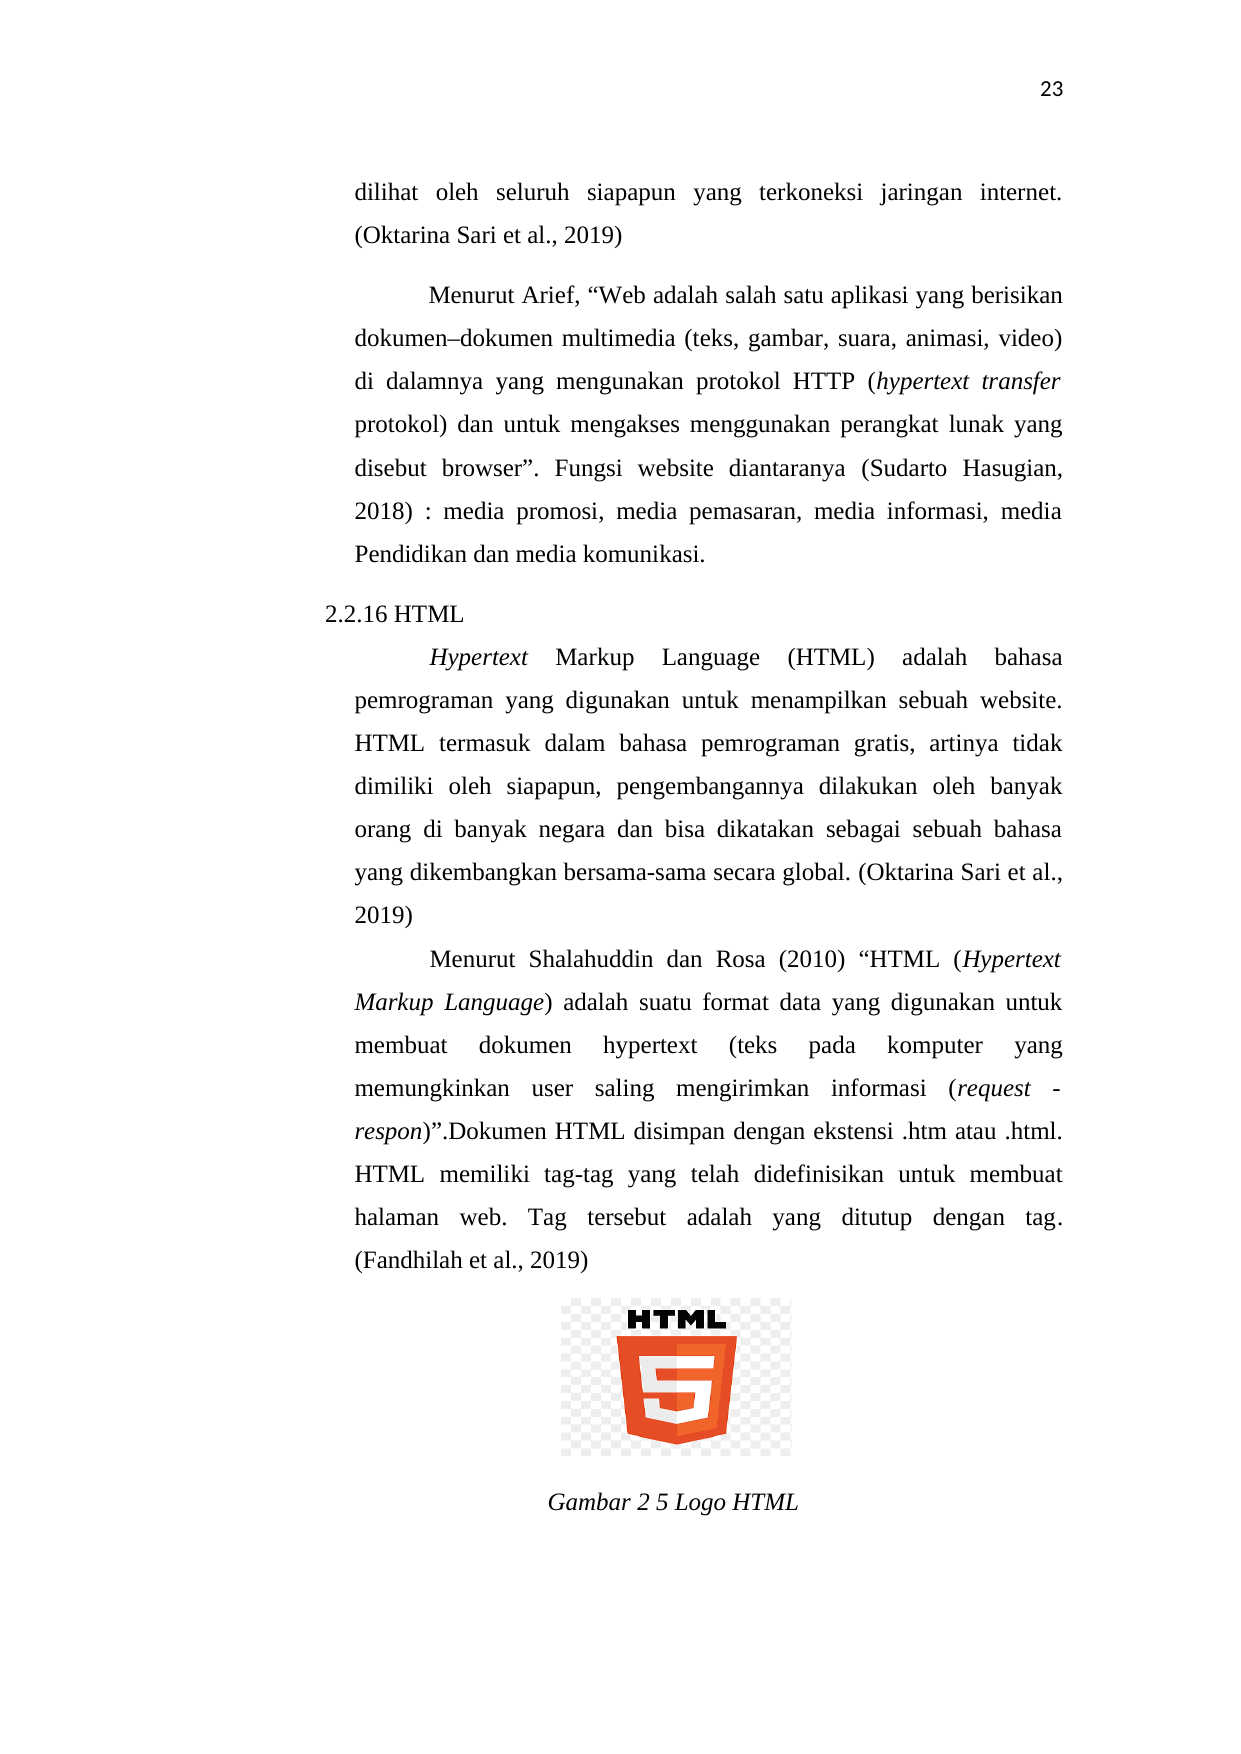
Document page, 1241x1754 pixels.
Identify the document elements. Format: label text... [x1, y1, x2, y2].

picture [561, 1298, 792, 1456]
text Menurut Shalahuddin dan Rosa (2010) “HTML (Hypertext Markup Language) adalah suatu format data yang digunakan untuk membuat dokumen hypertext (teks pada komputer yang memungkinkan user saling mengirimkan informasi (request - respon)”.Dokumen HTML disimpan dengan ekstensi .htm atau .html. HTML memiliki tag-tag yang telah didefinisikan untuk membuat halaman web. Tag tersebut adalah yang ditutup dengan tag. (Fandhilah et al., 2019) [354, 944, 1063, 1274]
text Hypertext Markup Language (HTML) adalah bahasa pemrograman yang digunakan untuk menampilkan sebuah website. HTML termasuk dalam bahasa pemrograman gratis, artinya tidak dimiliki oleh siapapun, pengembangannya dilakukan oleh banyak orang di banyak negara dan bisa dikatakan sebagai sebuah bahasa yang dikembangkan bersama-sama secara global. (Oktarina Sari et al., 2019) [354, 642, 1063, 929]
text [354, 177, 1063, 249]
text Menurut Arief, “Web adalah salah satu aplikasi yang berisikan dokumen–dokumen multimedia (teks, gambar, suara, animasi, video) di dalamnya yang mengunakan protokol HTTP (hypertext transfer protokol) dan untuk mengakses menggunakan perangkat lunak yang disebut browser”. Fungsi website diantaranya (Sudarto Hasugian, 2018) : media promosi, media pemasaran, media informasi, media Pendidikan dan media komunikasi. [354, 280, 1063, 568]
subtitle 2.2.16 HTML [325, 599, 1063, 627]
